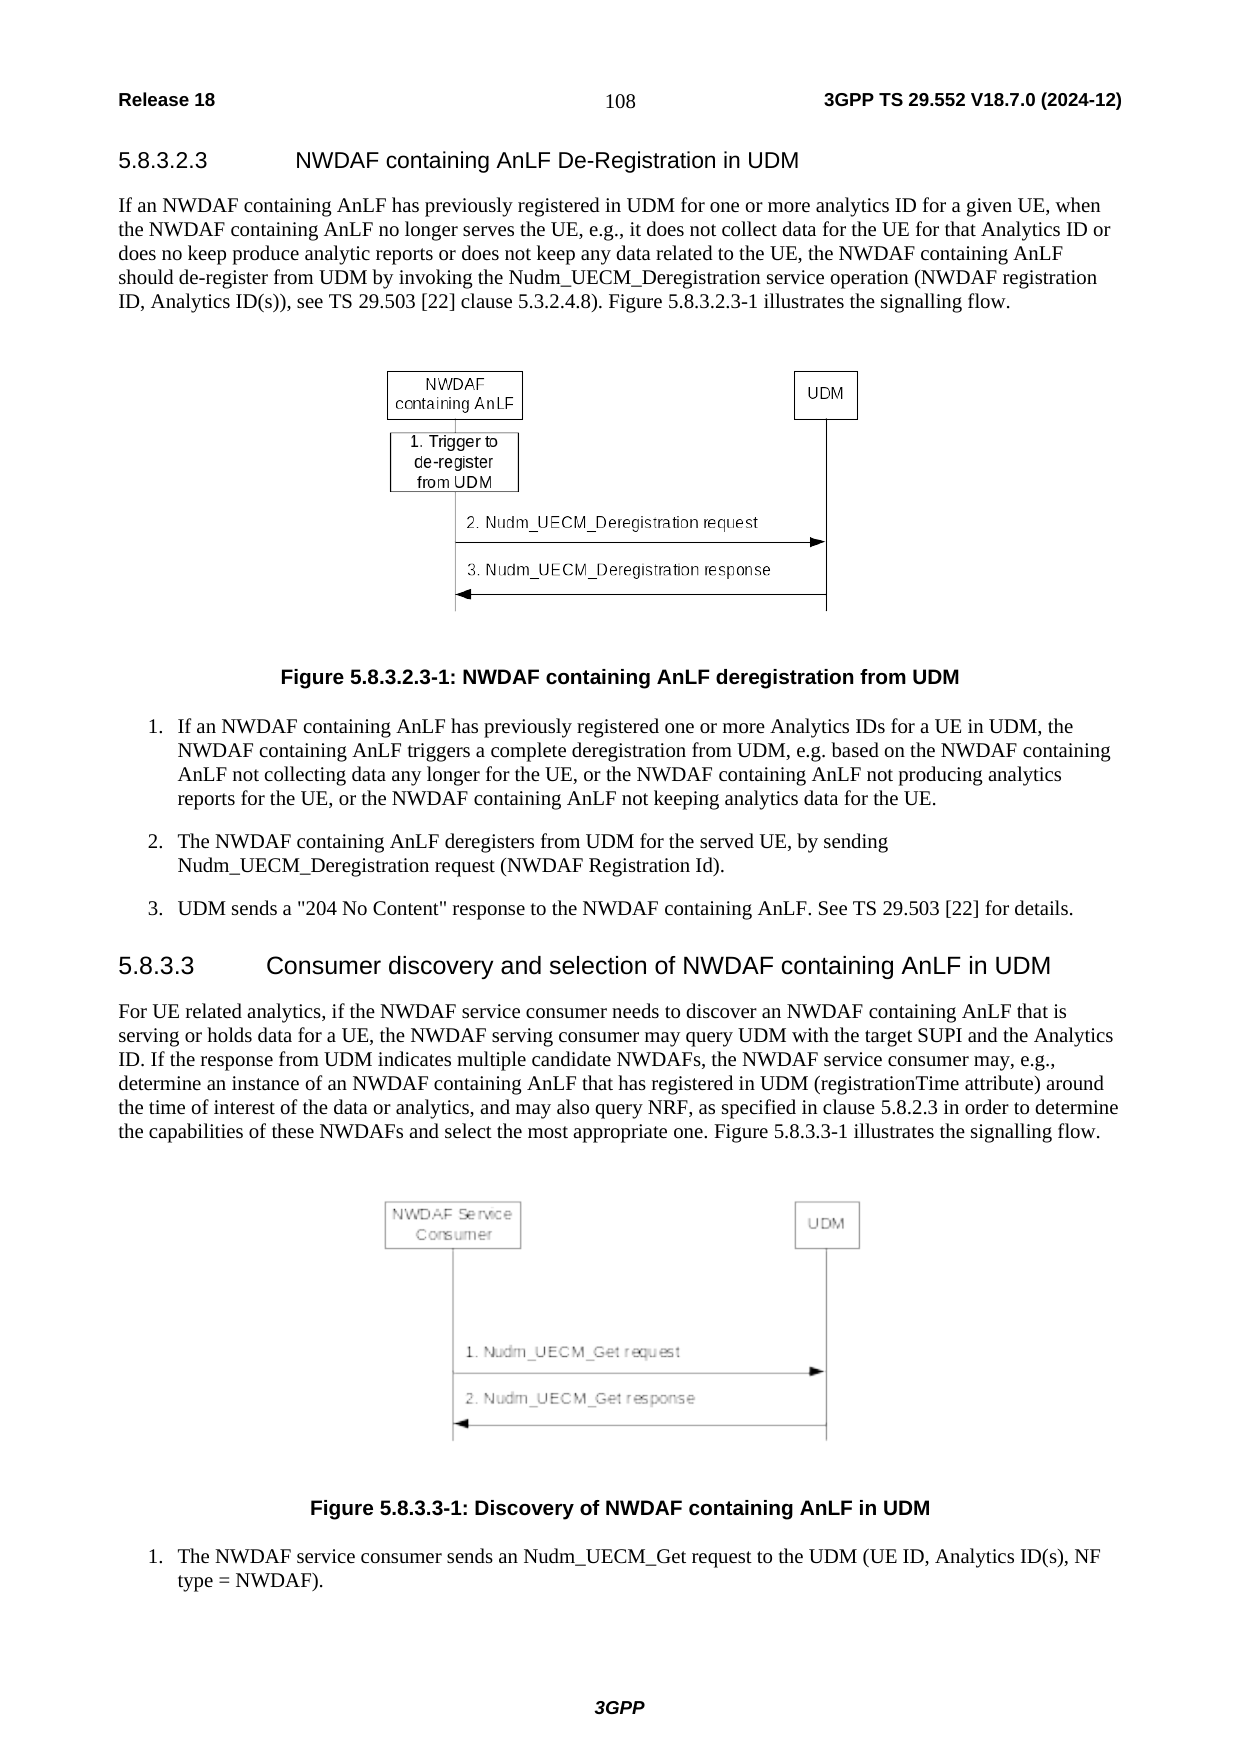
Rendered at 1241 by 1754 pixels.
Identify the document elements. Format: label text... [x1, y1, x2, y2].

text For UE related analytics, if the NWDAF service consumer needs to discover an NWDAF containing AnLF that is serving or holds data for a UE, the NWDAF serving consumer may query UDM with the target SUPI and the Analytics ID. If the response from UDM indicates multiple candidate NWDAFs, the NWDAF service consumer may, e.g., determine an instance of an NWDAF containing AnLF that has registered in UDM (registrationTime attribute) around the time of interest of the data or analytics, and may also query NRF, as specified in clause 5.8.2.3 in order to determine the capabilities of these NWDAFs and select the most appropriate one. Figure 5.8.3.3-1 illustrates the signalling flow. [118, 999, 1122, 1143]
text If an NWDAF containing AnLF has previously registered in UDM for one or more analytics ID for a given UE, when the NWDAF containing AnLF no longer serves the UE, e.g., it does not collect data for the UE for that Analytics ID or does no keep produce analytic reports or does not keep any data related to the UE, the NWDAF containing AnLF should de-register from UDM by invoking the Nudm_UECM_Deregistration service operation (NWDAF registration ID, Analytics ID(s)), see TS 29.503 [22] clause 5.3.2.4.8). Figure 5.8.3.2.3-1 illustrates the signalling flow. [118, 193, 1122, 313]
subtitle 5.8.3.2.3 NWDAF containing AnLF De-Registration in UDM [118, 147, 1122, 174]
text 2. The NWDAF containing AnLF deregisters from UDM for the served UE, by sending Nudm_UECM_Deregistration request (NWDAF Registration Id). [148, 829, 1122, 877]
text 1. If an NWDAF containing AnLF has previously registered one or more Analytics IDs for a UE in UDM, the NWDAF containing AnLF triggers a complete deregistration from UDM, e.g. based on the NWDAF containing AnLF not collecting data any longer for the UE, or the NWDAF containing AnLF not producing analytics reports for the UE, or the NWDAF containing AnLF not keeping analytics data for the UE. [148, 714, 1122, 810]
text Figure 5.8.3.2.3-1: NWDAF containing AnLF deregistration from UDM [118, 665, 1122, 689]
text Figure 5.8.3.3-1: Discovery of NWDAF containing AnLF in UDM [118, 1495, 1122, 1519]
text 1. The NWDAF service consumer sends an Nudm_UECM_Get request to the UDM (UE ID, Analytics ID(s), NF type = NWDAF). [148, 1544, 1122, 1592]
subtitle 5.8.3.3 Consumer discovery and selection of NWDAF containing AnLF in UDM [118, 951, 1122, 980]
text 3. UDM sends a "204 No Content" response to the NWDAF containing AnLF. See TS 29.503 [22] for details. [148, 896, 1122, 920]
